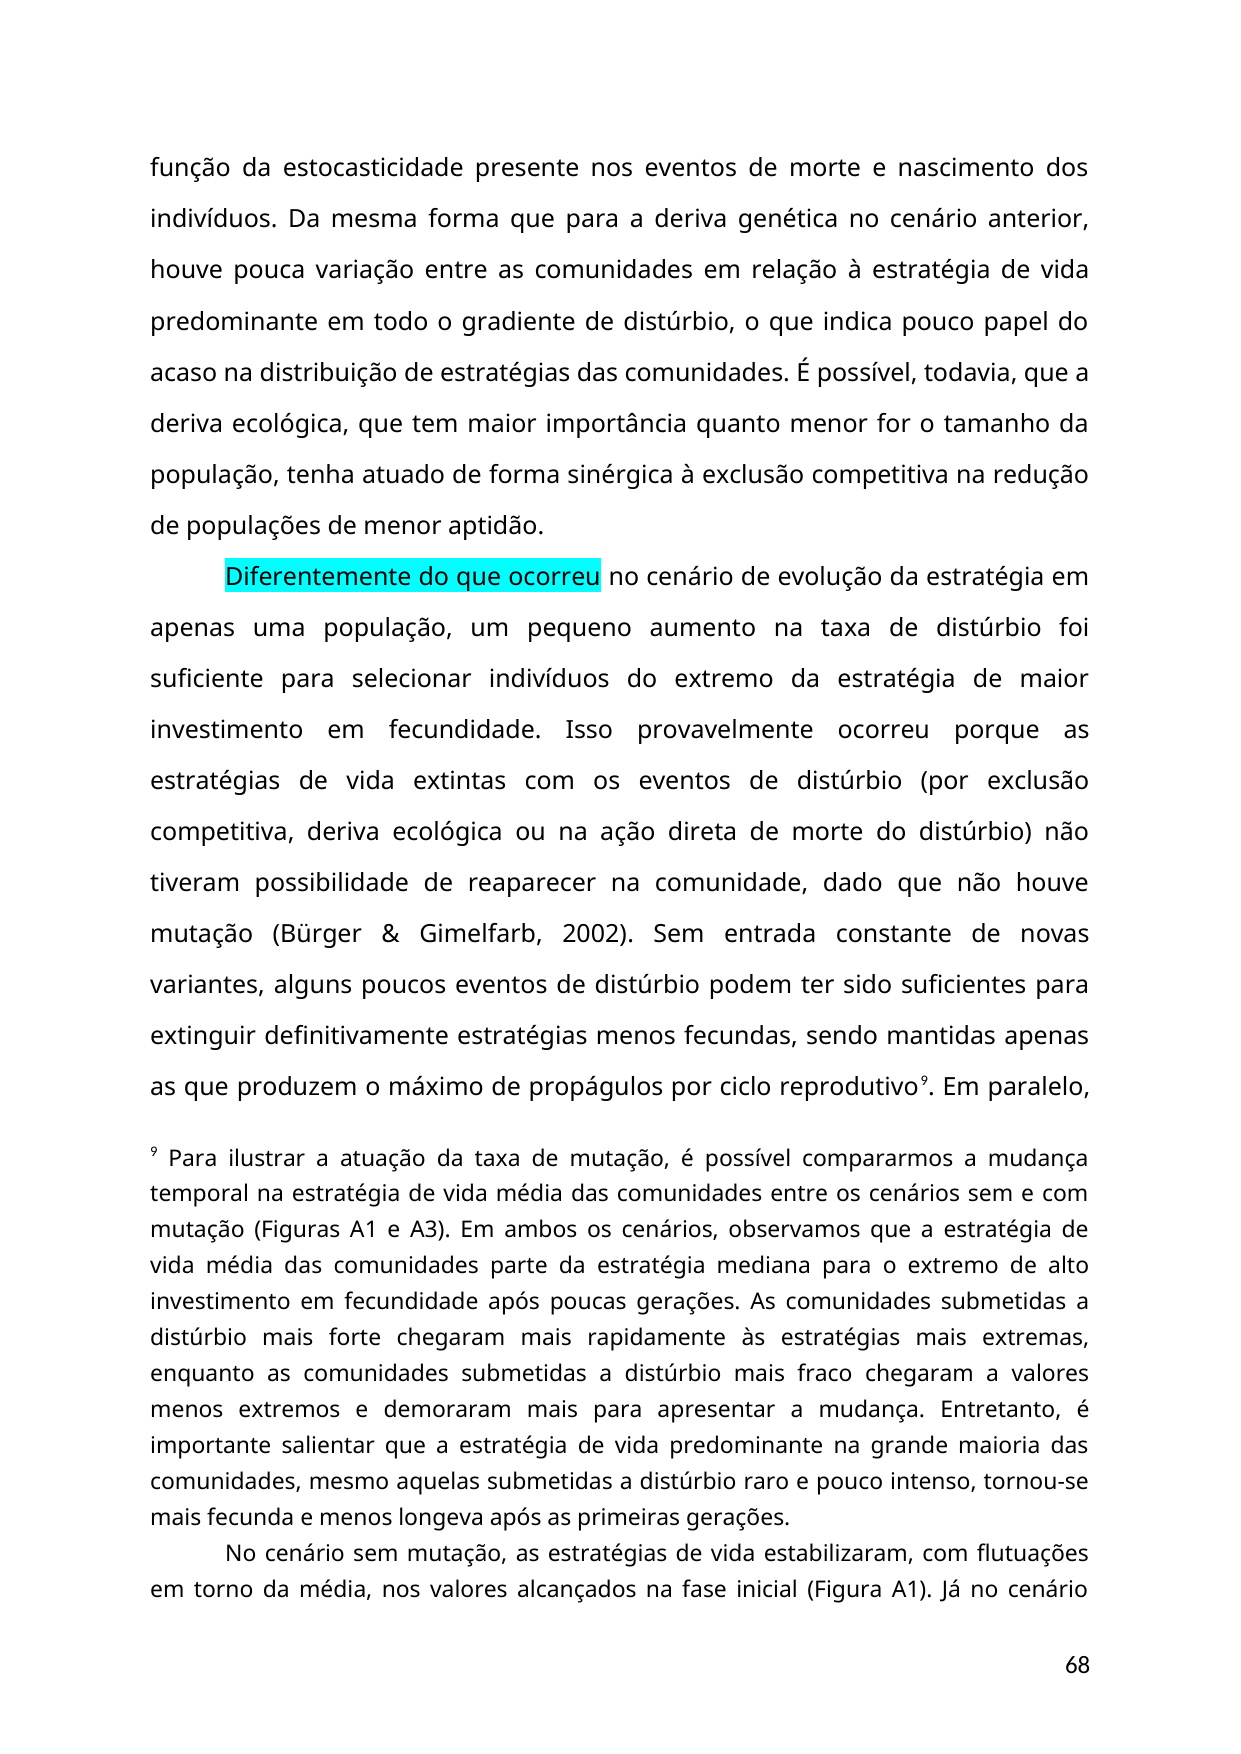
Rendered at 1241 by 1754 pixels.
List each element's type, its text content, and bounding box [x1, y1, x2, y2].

text Diferentemente do que ocorreu no cenário de evolução da estratégia em apenas uma população, um pequeno aumento na taxa de distúrbio foi suficiente para selecionar indivíduos do extremo da estratégia de maior investimento em fecundidade. Isso provavelmente ocorreu porque as estratégias de vida extintas com os eventos de distúrbio (por exclusão competitiva, deriva ecológica ou na ação direta de morte do distúrbio) não tiveram possibilidade de reaparecer na comunidade, dado que não houve mutação (Bürger & Gimelfarb, 2002). Sem entrada constante de novas variantes, alguns poucos eventos de distúrbio podem ter sido suficientes para extinguir definitivamente estratégias menos fecundas, sendo mantidas apenas as que produzem o máximo de propágulos por ciclo reprodutivo. Em paralelo, na ausência de distúrbio, ainda que a estratégia de maior longevidade seja favorecida, a exclusão das espécies de maior fecundidade é mais lenta do que a exclusão das espécies menos favorecidas em ambientes com distúrbio (dado que a remoção de uma parte considerável dos indivíduos aumenta as chances de desaparecimento de uma espécie). Como consequência, neste cenário, a diversidade de estratégias foi maior na ausência de distúrbio e caiu de forma brusca com um pequeno aumento do distúrbio. Em outros estudos, resultados semelhantes foram observados, em que quanto menor a variação intraespecífica, relacionada à diversidade genética das populações, menor a capacidade das populações se recuperarem de distúrbios (Hughes, Inouye, Johnson, Underwood, & Vellend, 2008) e, então, maior a perda de espécies da comunidade (Vellend & Geber, 2005). [150, 558, 1090, 1103]
text No cenário multiespecífico em que não há entrada de novas estratégias de vida nas populações, o principal processo determinístico que ocorreu na mudança de frequência de estratégias de vida a partir da pressão exercida pelo distúrbio foi o de exclusão competitiva. Como predito por diversas teorias de Ecologia de Comunidades, espécies com estratégias de vida de maior longevidade prevaleceram quando a mortalidade foi baixa, enquanto espécies com estratégias de maior fecundidade predominaram no contexto de alta mortalidade (Benton & Grant, 1999; Charlesworth, 1980; Connell, 1978; Gadgil & Bossert, 1970; Law, 1979; Macarthur & Levins, 1967; Michod, 1979; Pianka, 1970; Sasaki & Ellner, 1995; Schaffer, 1974). Análogo ao que ocorre nas simulações com uma população, a elevada mortalidade torna o recurso disponível para novos indivíduos e, dessa forma, aqueles que produzem grande quantidade de filhotes por ciclo reprodutivo têm maior chance de deixar descendentes na comunidade adulta, excluindo indivíduos de espécies que investem proporcionalmente mais em longevidade. Outro processo que pode levar à extinção de linhagens é a deriva ecológica, caracterizada pela mudança aleatória na abundância relativa das espécies (Hubbell, 2001) que ocorre em função da estocasticidade presente nos eventos de morte e nascimento dos indivíduos. Da mesma forma que para a deriva genética no cenário anterior, houve pouca variação entre as comunidades em relação à estratégia de vida predominante em todo o gradiente de distúrbio, o que indica pouco papel do acaso na distribuição de estratégias das comunidades. É possível, todavia, que a deriva ecológica, que tem maior importância quanto menor for o tamanho da população, tenha atuado de forma sinérgica à exclusão competitiva na redução de populações de menor aptidão. [150, 150, 1090, 541]
